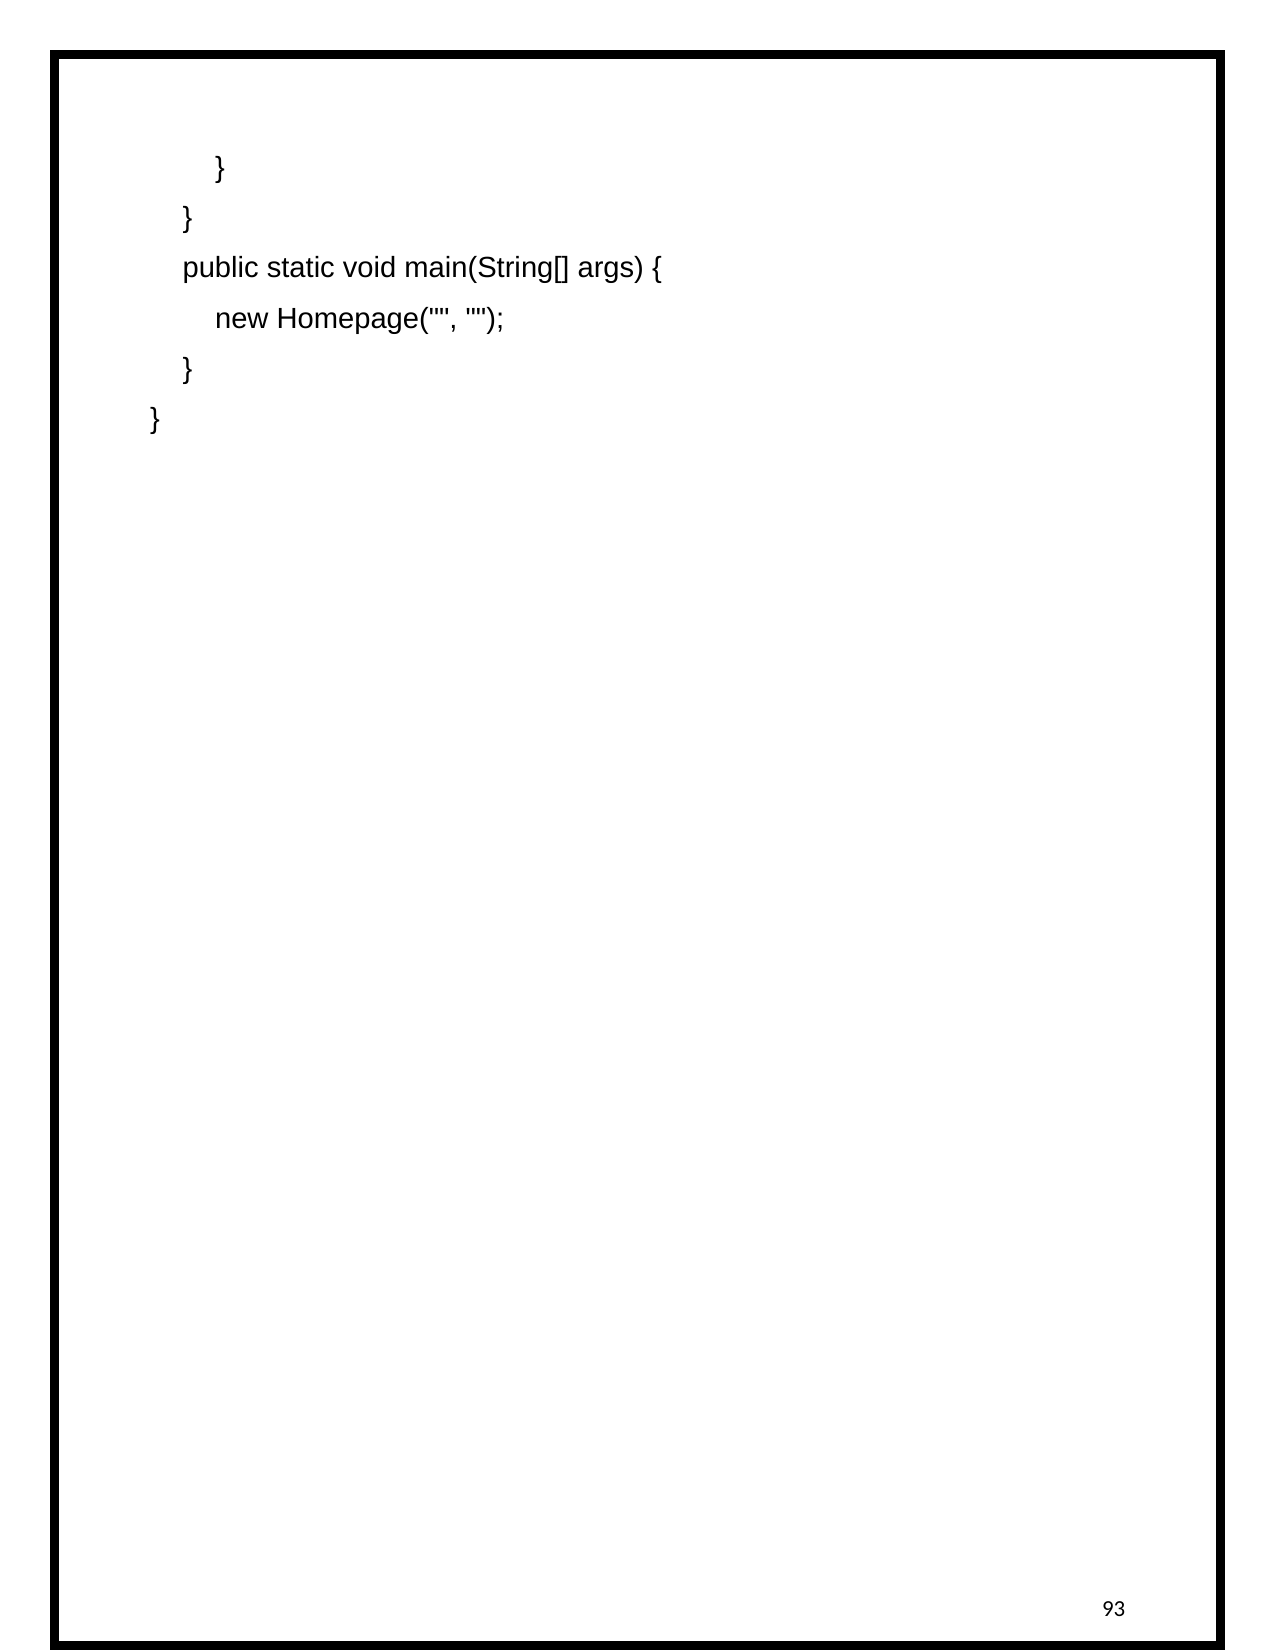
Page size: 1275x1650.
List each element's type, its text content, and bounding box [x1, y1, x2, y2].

text } [150, 401, 1125, 434]
text } [150, 150, 1125, 183]
text new Homepage("", ""); [150, 301, 1125, 334]
text public static void main(String[] args) { [150, 250, 1125, 284]
text } [150, 200, 1125, 234]
text } [150, 351, 1125, 384]
